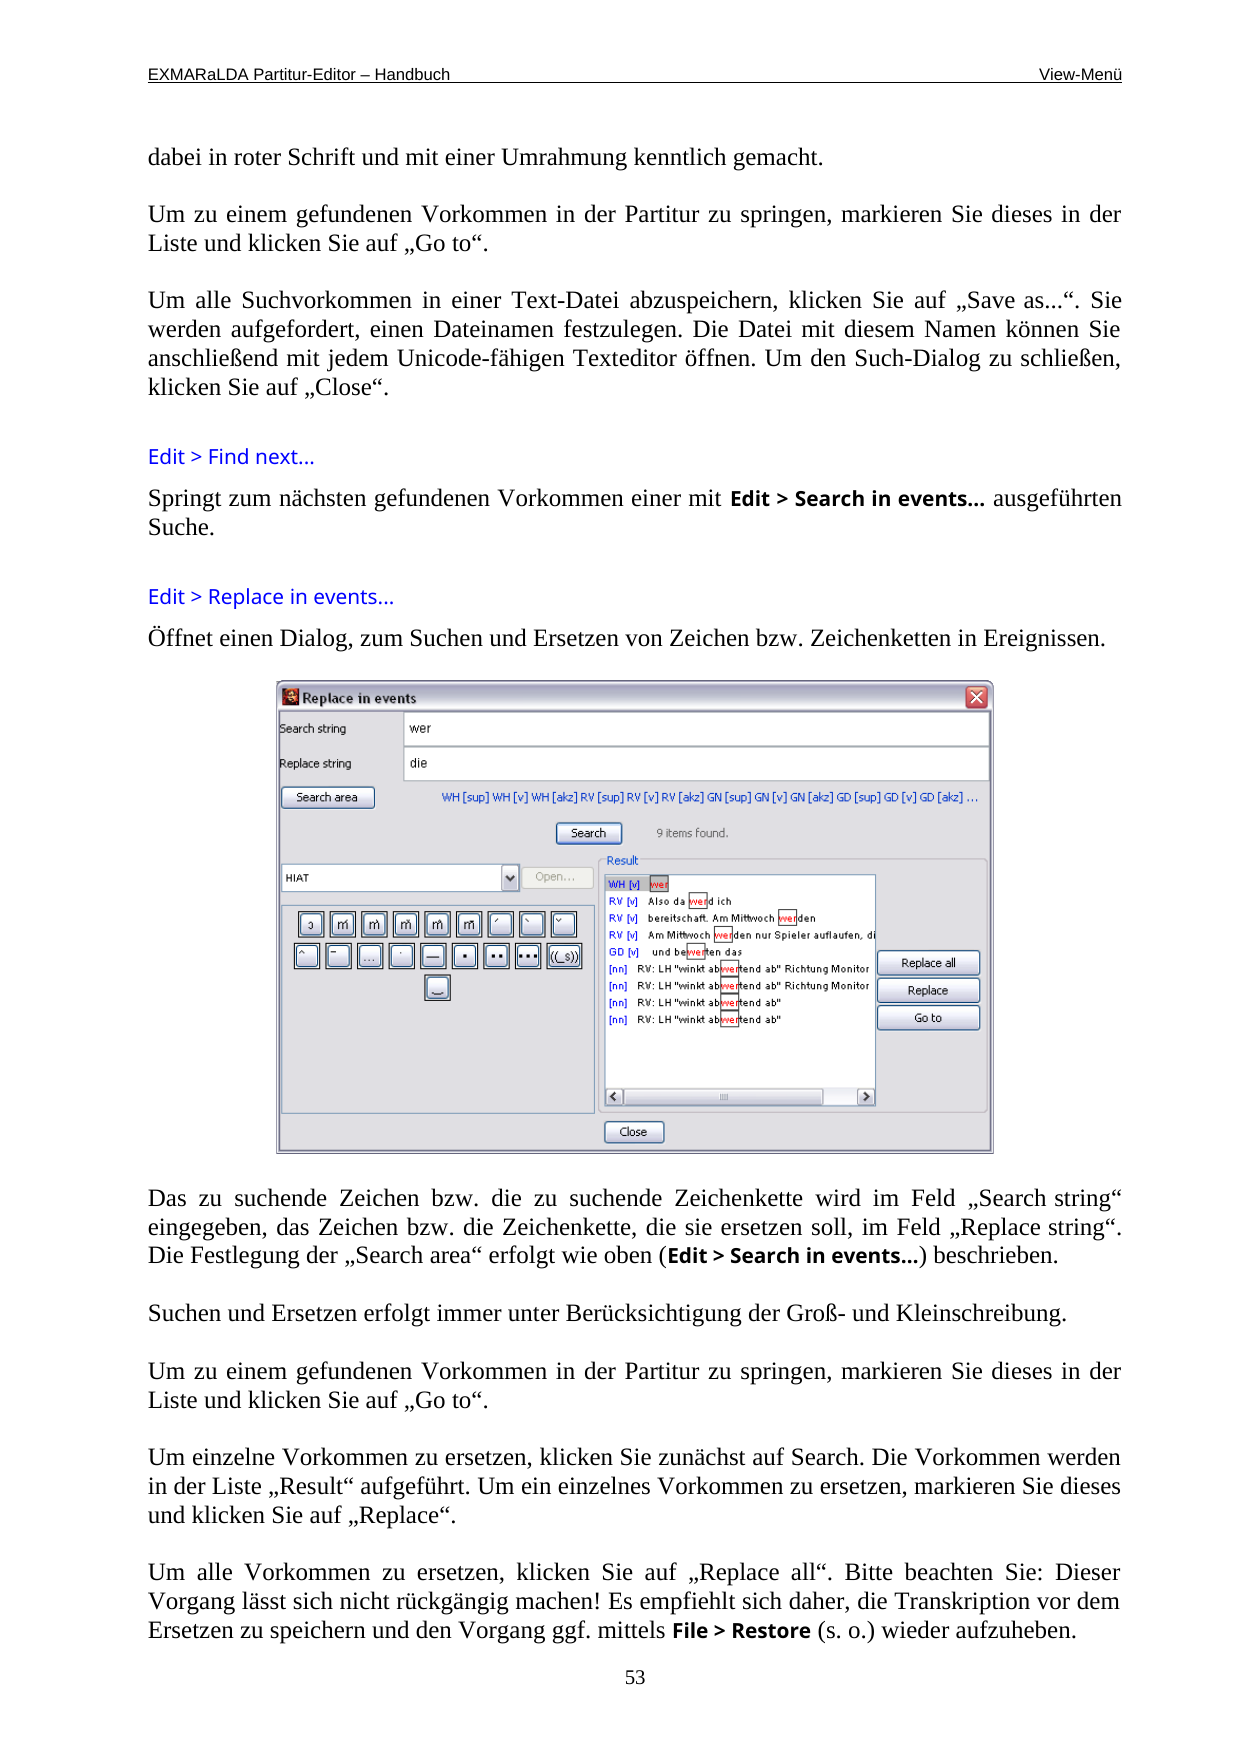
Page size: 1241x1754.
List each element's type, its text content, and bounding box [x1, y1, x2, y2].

text Springt zum nächsten gefundenen Vorkommen einer mit Edit > Search in events... ausgeführten Suche. [148, 483, 1122, 541]
text Das zu suchende Zeichen bzw. die zu suchende Zeichenkette wird im Feld „Search string“ eingegeben, das Zeichen bzw. die Zeichenkette, die sie ersetzen soll, im Feld „Replace string“. Die Festlegung der „Search area“ erfolgt wie oben (Edit > Search in events…) beschrieben. [148, 1183, 1122, 1270]
text Um alle Vorkommen zu ersetzen, klicken Sie auf „Replace all“. Bitte beachten Sie: Dieser Vorgang lässt sich nicht rückgängig machen! Es empfiehlt sich daher, die Transkription vor dem Ersetzen zu speichern und den Vorgang ggf. mittels File > Restore (s. o.) wieder aufzuheben. [148, 1557, 1122, 1644]
picture [276, 680, 994, 1154]
subtitle Edit > Find next... [148, 442, 1122, 470]
text Um zu einem gefundenen Vorkommen in der Partitur zu springen, markieren Sie dieses in der Liste und klicken Sie auf „Go to“. [148, 1356, 1122, 1413]
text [148, 142, 1122, 171]
text Um zu einem gefundenen Vorkommen in der Partitur zu springen, markieren Sie dieses in der Liste und klicken Sie auf „Go to“. [148, 199, 1122, 257]
text Suchen und Ersetzen erfolgt immer unter Berücksichtigung der Groß- und Kleinschreibung. [148, 1298, 1122, 1327]
text Öffnet einen Dialog, zum Suchen und Ersetzen von Zeichen bzw. Zeichenketten in Ereignissen. [148, 623, 1122, 652]
text Um alle Suchvorkommen in einer Text-Datei abzuspeichern, klicken Sie auf „Save as...“. Sie werden aufgefordert, einen Dateinamen festzulegen. Die Datei mit diesem Namen können Sie anschließend mit jedem Unicode-fähigen Texteditor öffnen. Um den Such-Dialog zu schließen, klicken Sie auf „Close“. [148, 286, 1122, 401]
text Um einzelne Vorkommen zu ersetzen, klicken Sie zunächst auf Search. Die Vorkommen werden in der Liste „Result“ aufgeführt. Um ein einzelnes Vorkommen zu ersetzen, markieren Sie dieses und klicken Sie auf „Replace“. [148, 1442, 1122, 1528]
subtitle Edit > Replace in events... [148, 582, 1122, 611]
